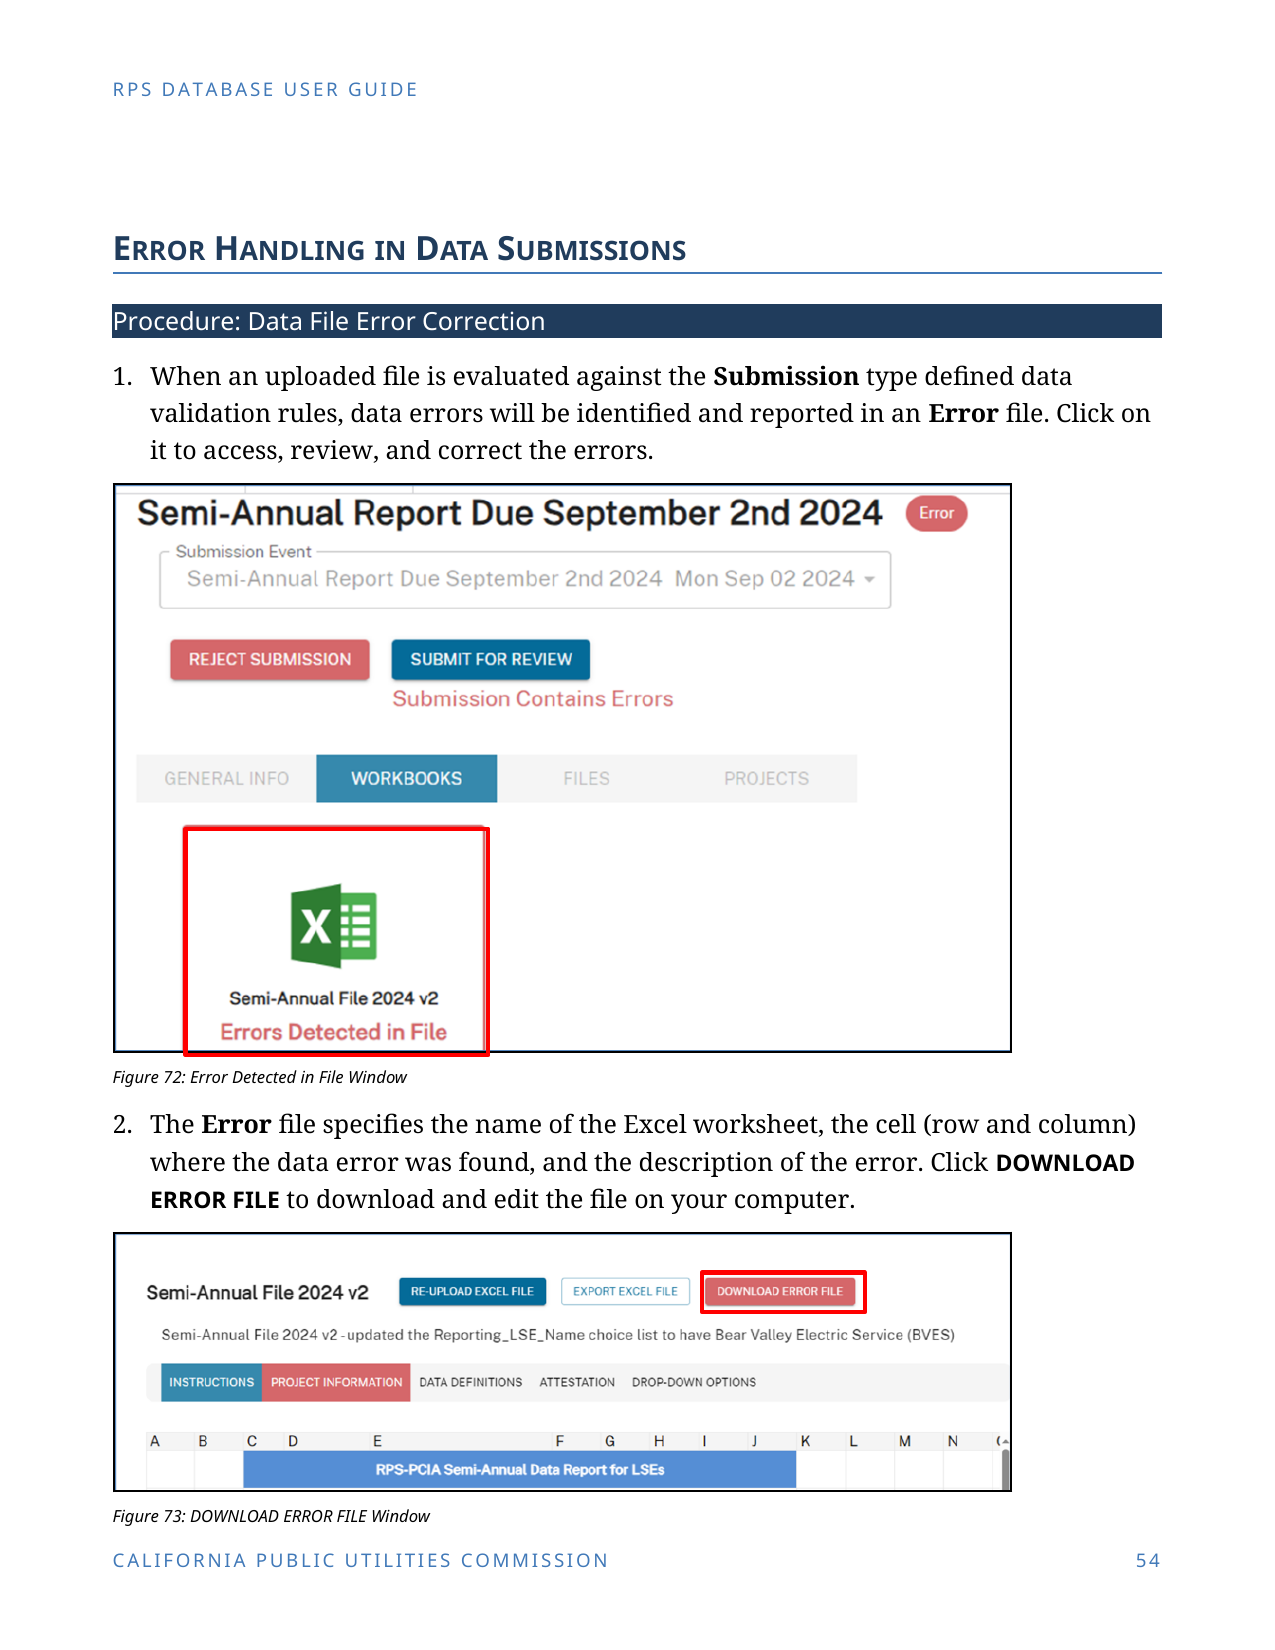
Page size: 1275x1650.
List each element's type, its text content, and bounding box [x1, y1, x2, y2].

picture [115, 485, 1010, 1051]
subtitle Error Handling in Data Submissions [112, 225, 1162, 274]
picture [188, 831, 486, 1051]
text Procedure: Data File Error Correction [112, 304, 1162, 338]
text Figure 73: DOWNLOAD ERROR FILE Window [112, 1505, 1162, 1528]
list When an uploaded file is evaluated against the Submission type defined data validation rules, data errors will be identified and reported in an Error file. Click on it to access, review, and correct the errors. [112, 358, 1162, 467]
picture [115, 1234, 1010, 1490]
text Figure 72: Error Detected in File Window [112, 1065, 1162, 1088]
list The Error file specifies the name of the Excel worksheet, the cell (row and column) where the data error was found, and the description of the error. Click DOWNLOAD ERROR FILE to download and edit the file on your computer. [112, 1107, 1162, 1216]
